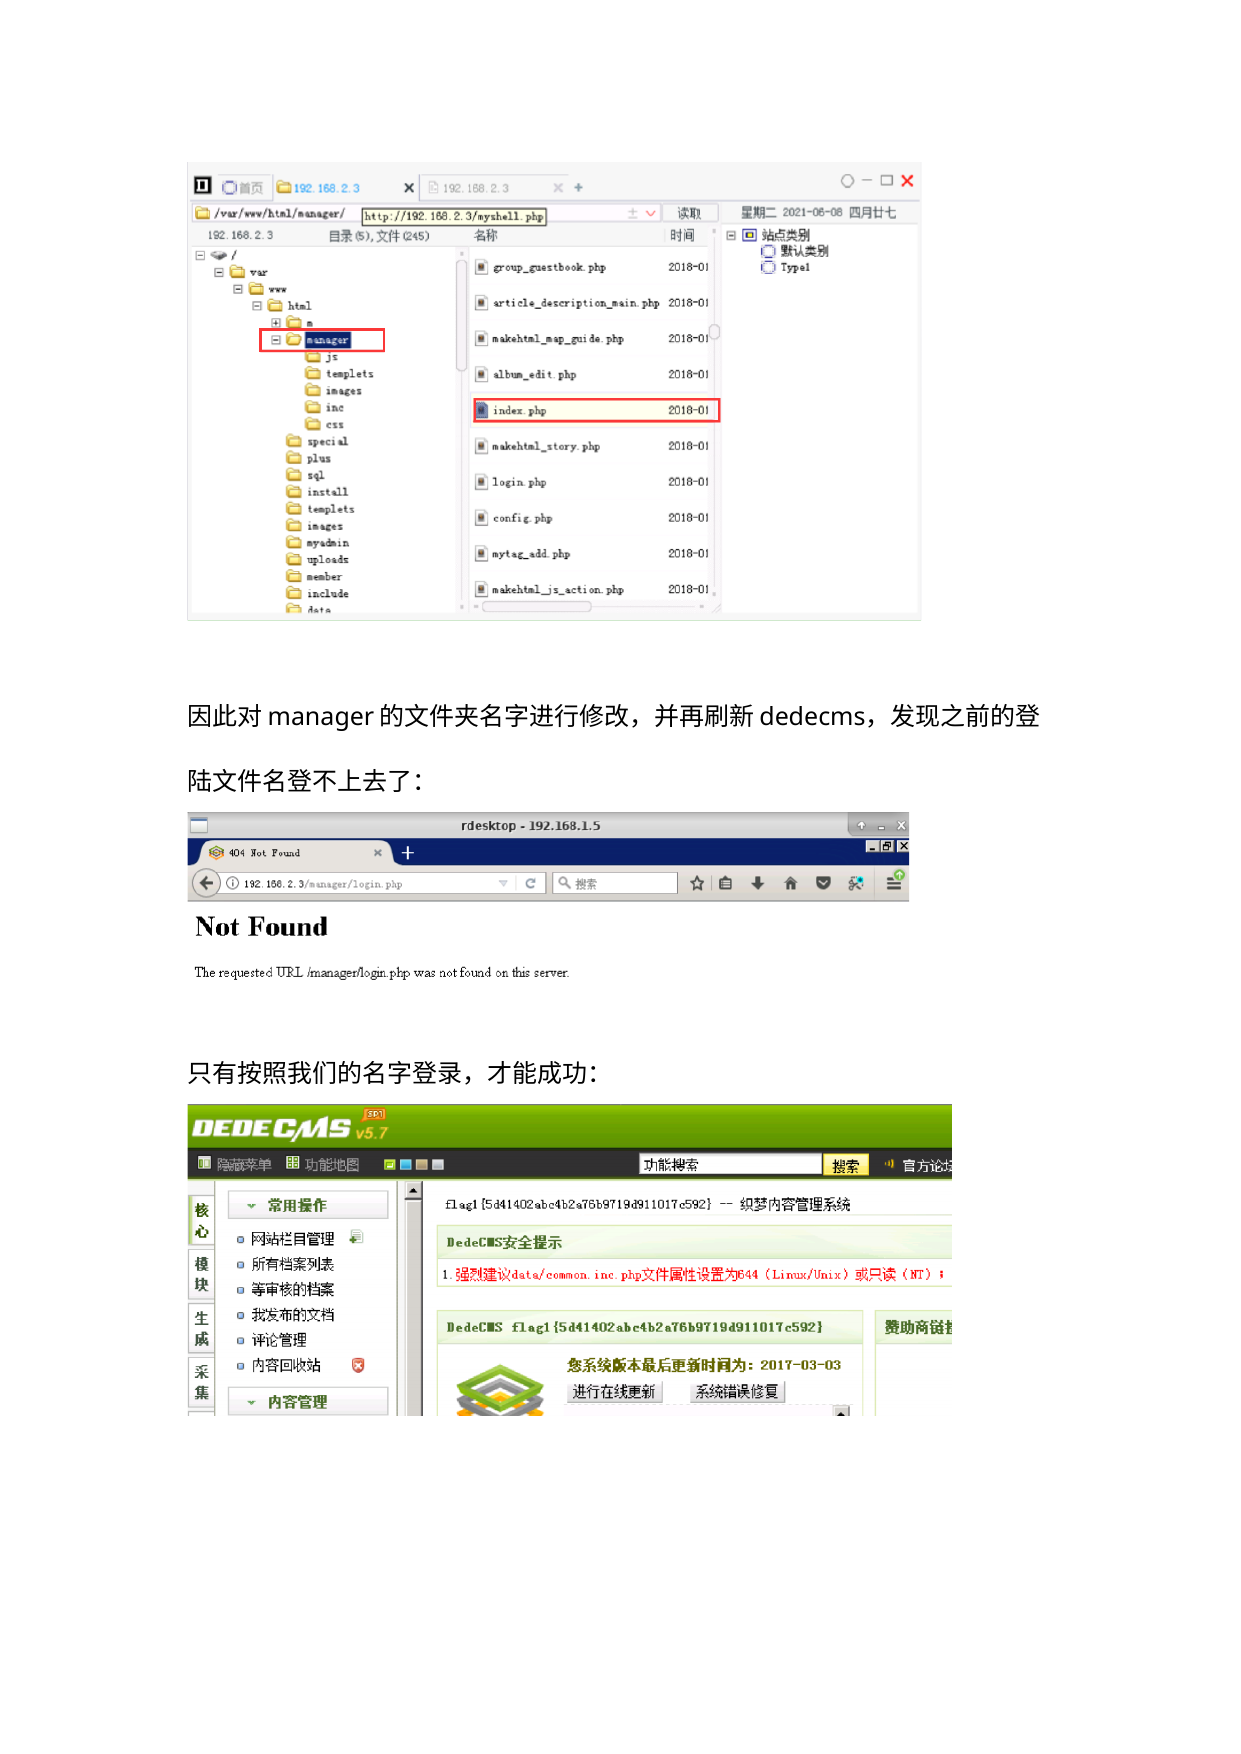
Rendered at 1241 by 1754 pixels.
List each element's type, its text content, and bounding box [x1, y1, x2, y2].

text 因此对manager的文件夹名字进行修改，并再刷新dedecms，发现之前的登陆文件名登不上去了： [187, 682, 1053, 812]
picture [187, 162, 922, 621]
text 只有按照我们的名字登录，才能成功： [187, 1039, 1053, 1104]
picture [187, 1104, 952, 1416]
picture [187, 812, 910, 983]
